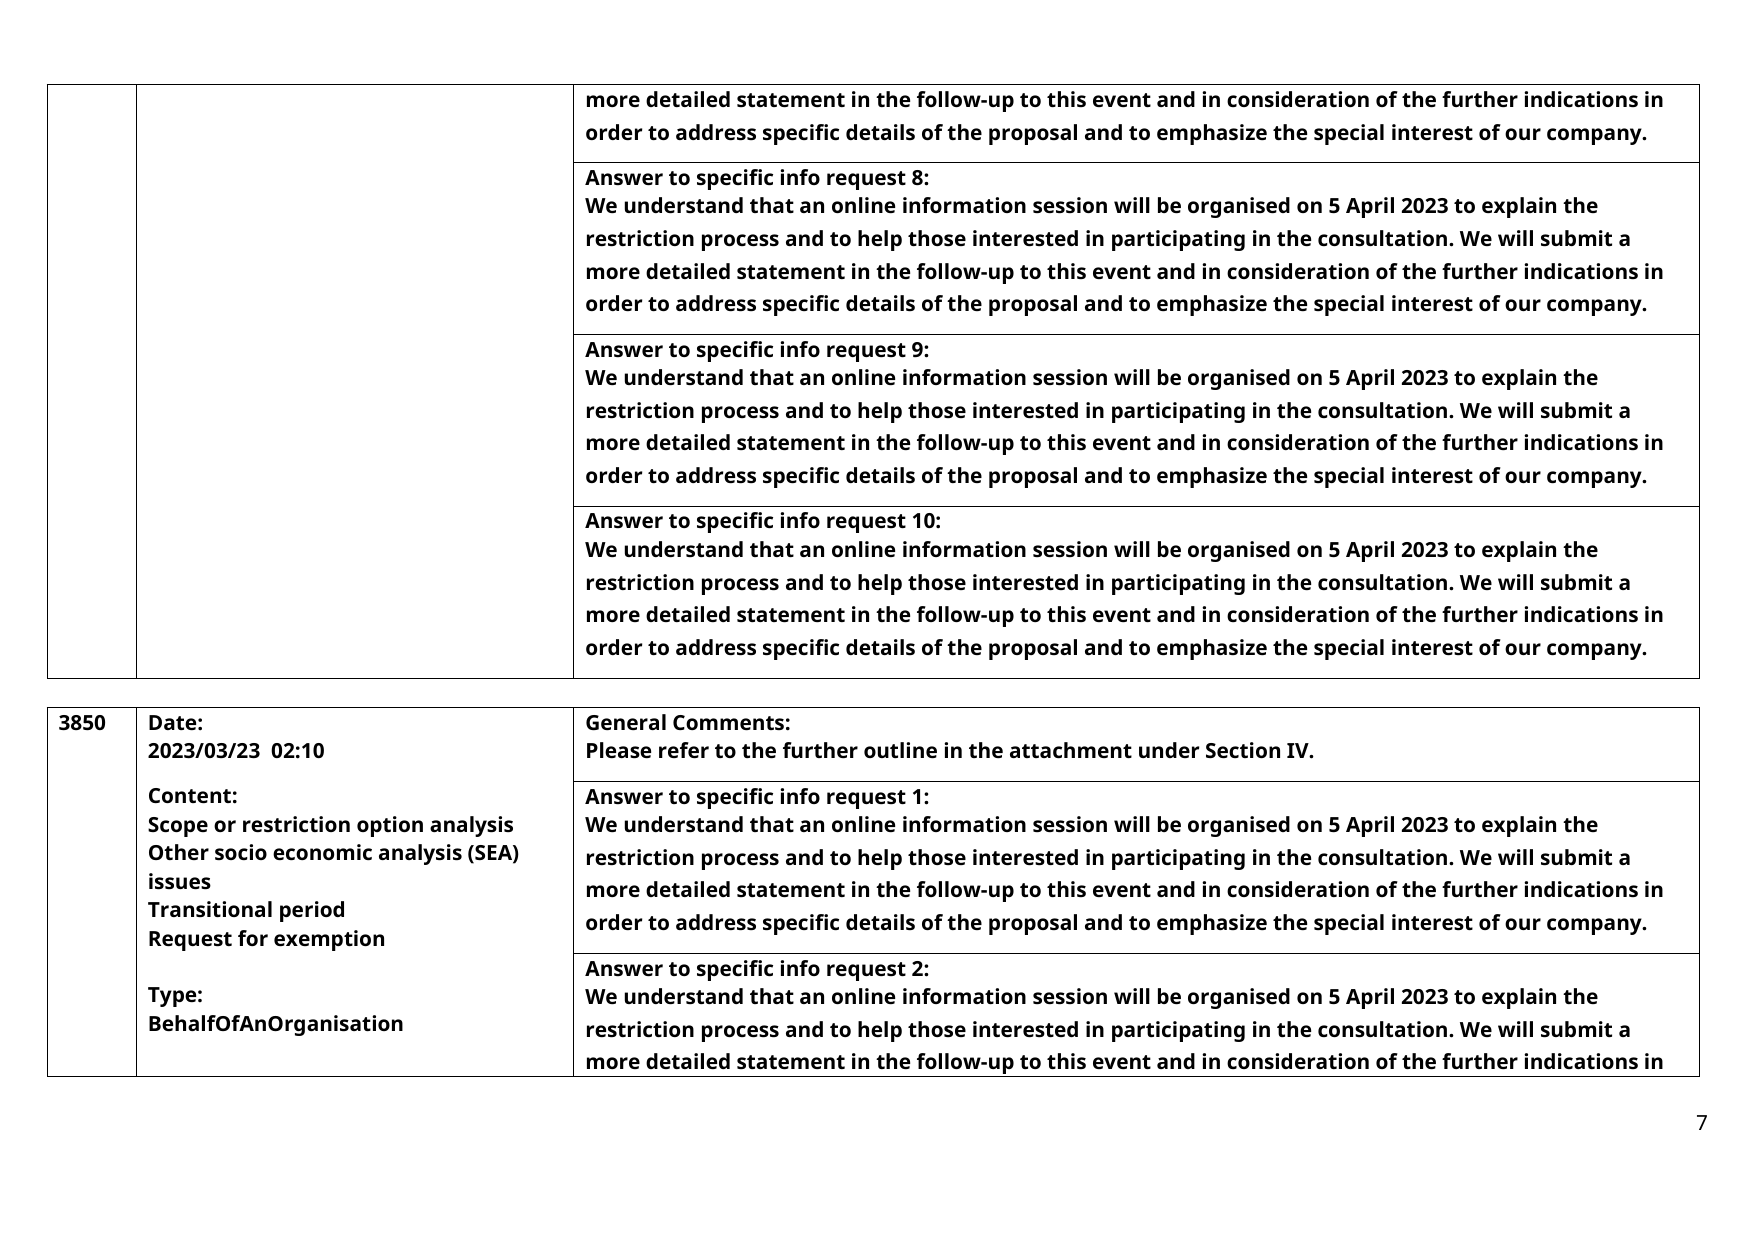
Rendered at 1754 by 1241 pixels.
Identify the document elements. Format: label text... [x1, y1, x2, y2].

table_header Date: 2023/03/23 02:10 Content: Scope or restriction option analysis Other socio economic analysis (SEA) issues Transitional period Request for exemption Type: BehalfOfAnOrganisation Org. type: Company Org. name: <redacted> Org. country: Hungary Company name confidential: Yes Attachment: [137, 708, 573, 1076]
table_cell Answer to specific info request 9: We understand that an online information session will be organised on 5 April 2023 to explain the restriction process and to help those interested in participating in the consultation. We will submit a more detailed statement in the follow-up to this event and in consideration of the further indications in order to address specific details of the proposal and to emphasize the special interest of our company. [574, 335, 1699, 506]
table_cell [574, 954, 1699, 1076]
table_header 3850 [48, 708, 136, 1076]
table_cell Answer to specific info request 8: We understand that an online information session will be organised on 5 April 2023 to explain the restriction process and to help those interested in participating in the consultation. We will submit a more detailed statement in the follow-up to this event and in consideration of the further indications in order to address specific details of the proposal and to emphasize the special interest of our company. [574, 163, 1699, 334]
table_cell Answer to specific info request 10: We understand that an online information session will be organised on 5 April 2023 to explain the restriction process and to help those interested in participating in the consultation. We will submit a more detailed statement in the follow-up to this event and in consideration of the further indications in order to address specific details of the proposal and to emphasize the special interest of our company. [574, 507, 1699, 677]
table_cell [574, 85, 1699, 162]
table_cell Answer to specific info request 1: We understand that an online information session will be organised on 5 April 2023 to explain the restriction process and to help those interested in participating in the consultation. We will submit a more detailed statement in the follow-up to this event and in consideration of the further indications in order to address specific details of the proposal and to emphasize the special interest of our company. [574, 782, 1699, 953]
table_header General Comments: Please refer to the further outline in the attachment under Section IV. [574, 708, 1699, 781]
